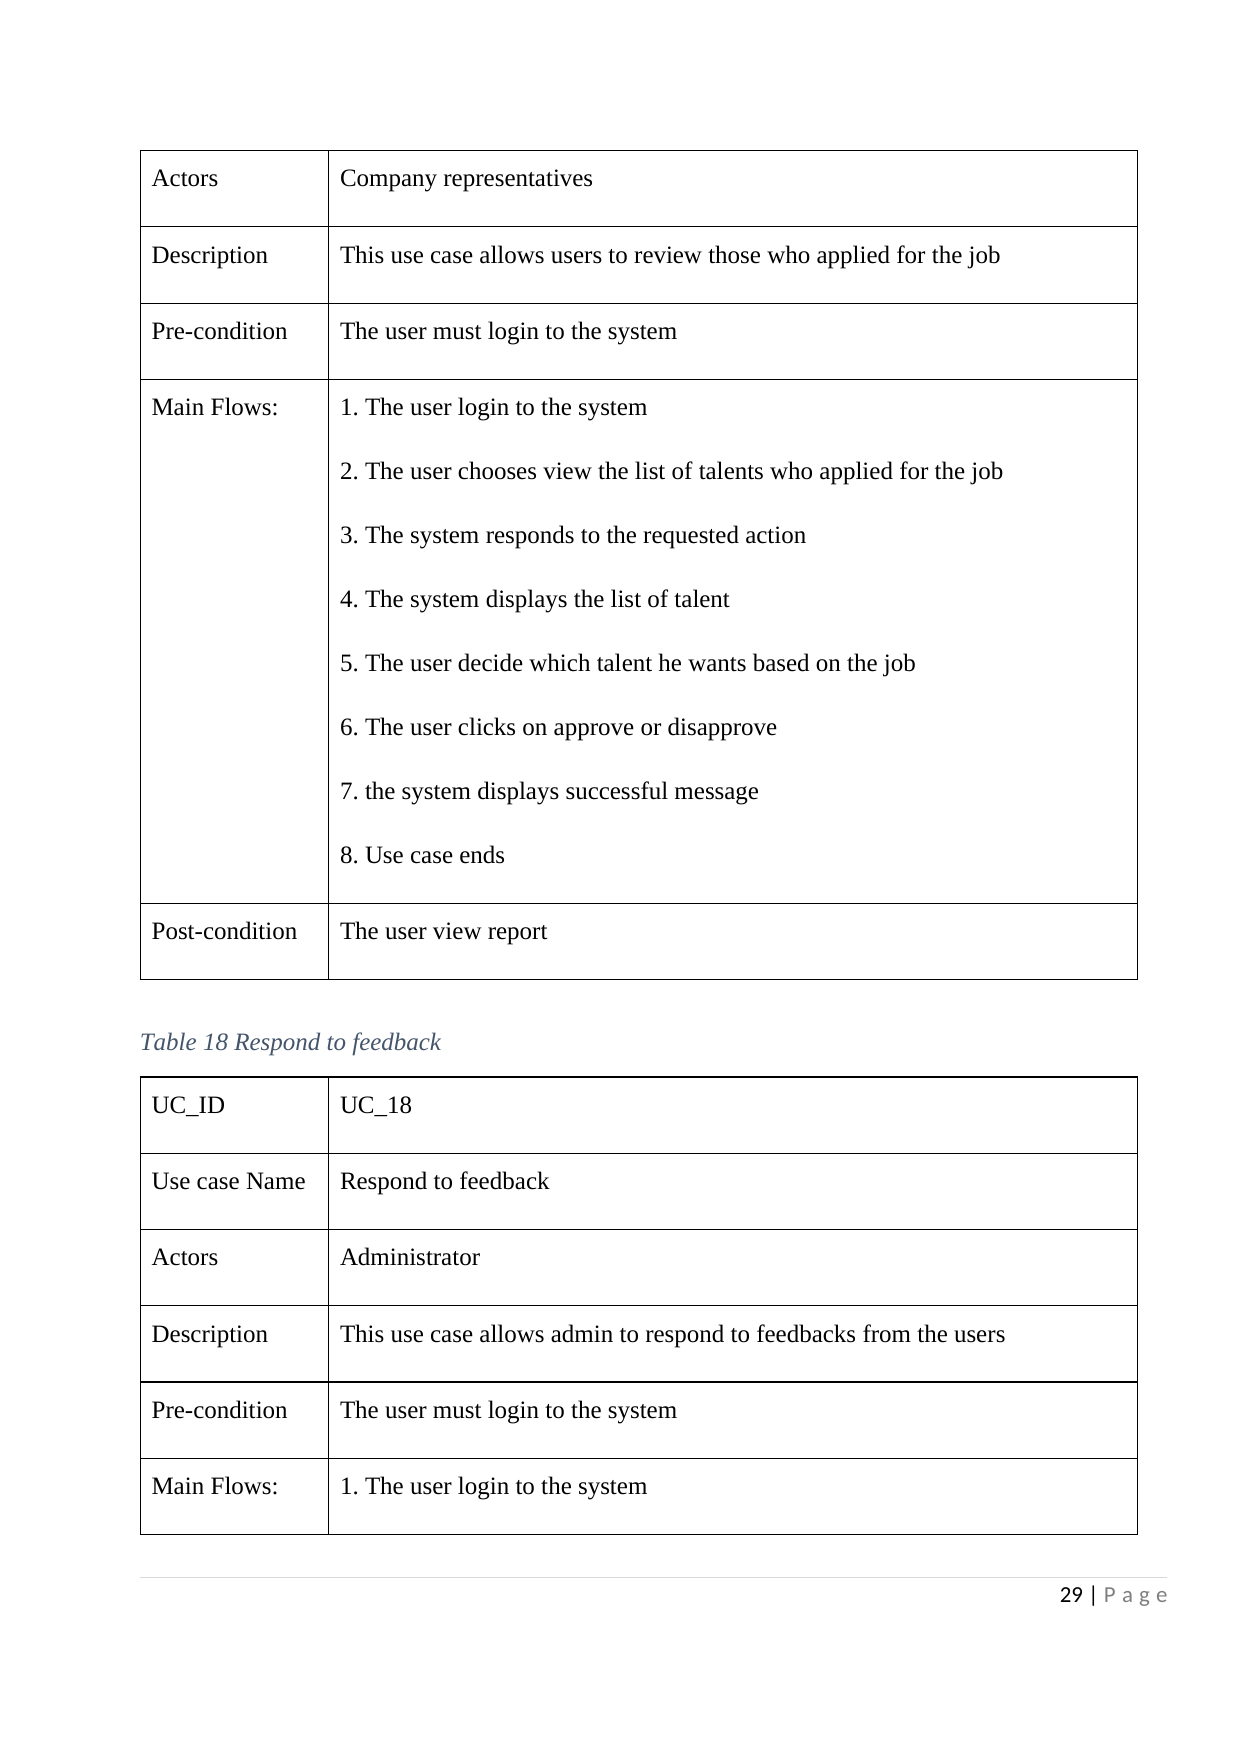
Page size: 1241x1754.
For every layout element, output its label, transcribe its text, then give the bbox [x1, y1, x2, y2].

table_cell Description [141, 1306, 328, 1381]
table_cell This use case allows users to review those who applied for the job [329, 227, 1137, 302]
table_cell Post-condition [141, 904, 328, 979]
table_cell Company representatives [329, 151, 1137, 226]
table_cell Administrator [329, 1230, 1137, 1305]
table_cell This use case allows admin to respond to feedbacks from the users [329, 1306, 1137, 1381]
table_cell Respond to feedback [329, 1154, 1137, 1229]
table_header UC_18 [329, 1078, 1137, 1153]
table_cell Pre-condition [141, 1383, 328, 1458]
table_cell Main Flows: [141, 380, 328, 903]
table_cell The user view report [329, 904, 1137, 979]
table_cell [329, 1459, 1137, 1534]
table_cell The user must login to the system [329, 1383, 1137, 1458]
text Table 18 Respond to feedback [139, 1027, 1167, 1056]
table_cell Main Flows: [141, 1459, 328, 1534]
table_header UC_ID [141, 1078, 328, 1153]
table_cell Pre-condition [141, 304, 328, 379]
table_cell 1. The user login to the system 2. The user chooses view the list of talents who applied for the job 3. The system responds to the requested action 4. The system displays the list of talent 5. The user decide which talent he wants based on the job 6. The user clicks on approve or disapprove 7. the system displays successful message 8. Use case ends [329, 380, 1137, 903]
table_cell Actors [141, 1230, 328, 1305]
table_cell Description [141, 227, 328, 302]
table_cell The user must login to the system [329, 304, 1137, 379]
table_cell Actors [141, 151, 328, 226]
table_cell Use case Name [141, 1154, 328, 1229]
